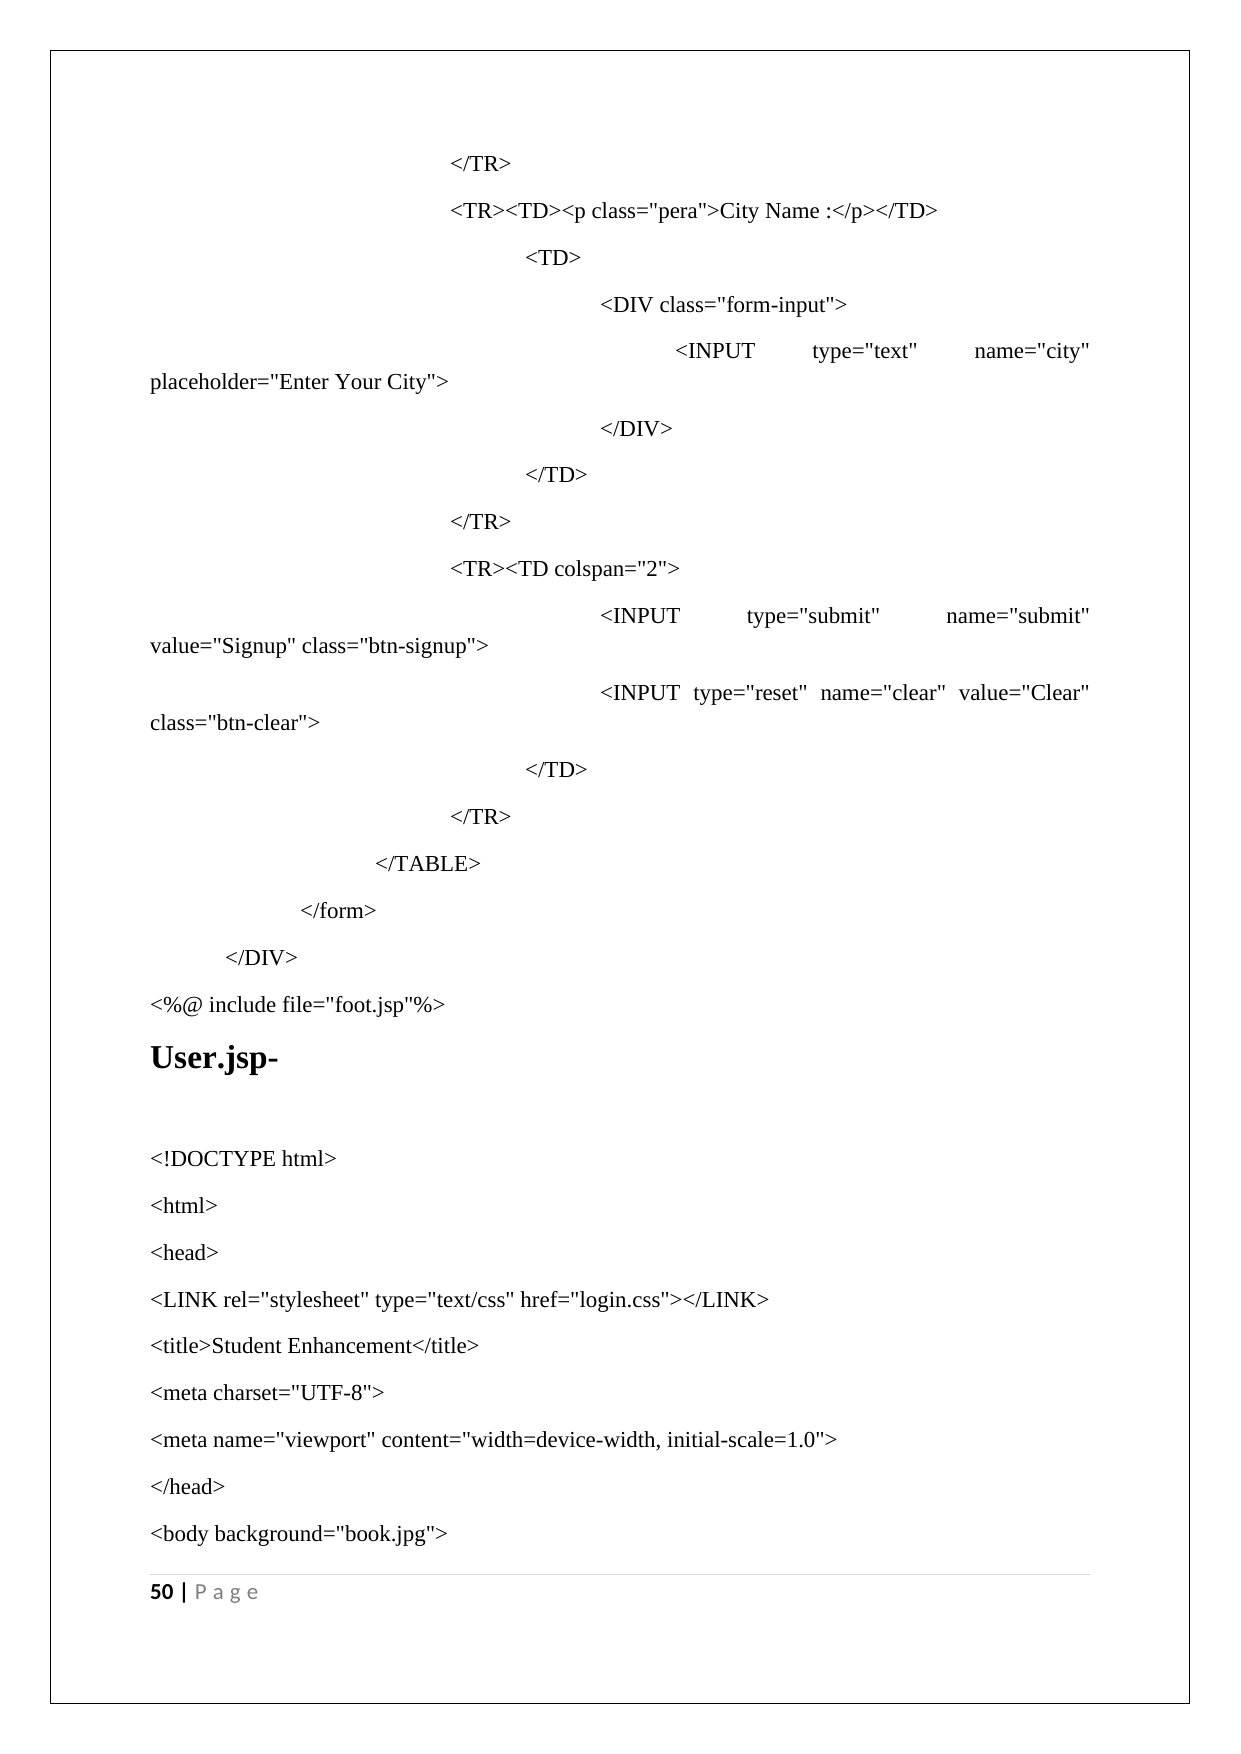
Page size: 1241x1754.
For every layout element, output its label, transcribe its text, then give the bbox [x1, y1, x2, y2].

text </TR> [150, 803, 1090, 829]
text <head> [150, 1239, 1090, 1265]
text </DIV> [150, 944, 1090, 970]
text <DIV class="form-input"> [150, 291, 1090, 317]
text <body background="book.jpg"> [150, 1520, 1090, 1546]
text <html> [150, 1192, 1090, 1218]
text </TR> [150, 508, 1090, 535]
text User.jsp- [150, 1037, 1090, 1076]
text <meta charset="UTF-8"> [150, 1379, 1090, 1406]
text </head> [150, 1473, 1090, 1499]
text </TR> [150, 150, 1090, 176]
text <title>Student Enhancement</title> [150, 1333, 1090, 1359]
text <TR><TD colspan="2"> [150, 555, 1090, 582]
text <%@ include file="foot.jsp"%> [150, 991, 1090, 1017]
text <TD> [150, 244, 1090, 270]
text <LINK rel="stylesheet" type="text/css" href="login.css"></LINK> [150, 1286, 1090, 1312]
text </TD> [150, 461, 1090, 488]
text </TABLE> [150, 850, 1090, 876]
text </form> [150, 897, 1090, 923]
text <INPUT type="submit" name="submit" value="Signup" class="btn-signup"> [150, 602, 1090, 659]
text </DIV> [150, 414, 1090, 441]
text <meta name="viewport" content="width=device-width, initial-scale=1.0"> [150, 1426, 1090, 1453]
text <!DOCTYPE html> [150, 1145, 1090, 1171]
text <TR><TD><p class="pera">City Name :</p></TD> [150, 197, 1090, 223]
text <INPUT type="text" name="city" placeholder="Enter Your City"> [150, 337, 1090, 394]
text <INPUT type="reset" name="clear" value="Clear" class="btn-clear"> [150, 679, 1090, 736]
text </TD> [150, 756, 1090, 783]
